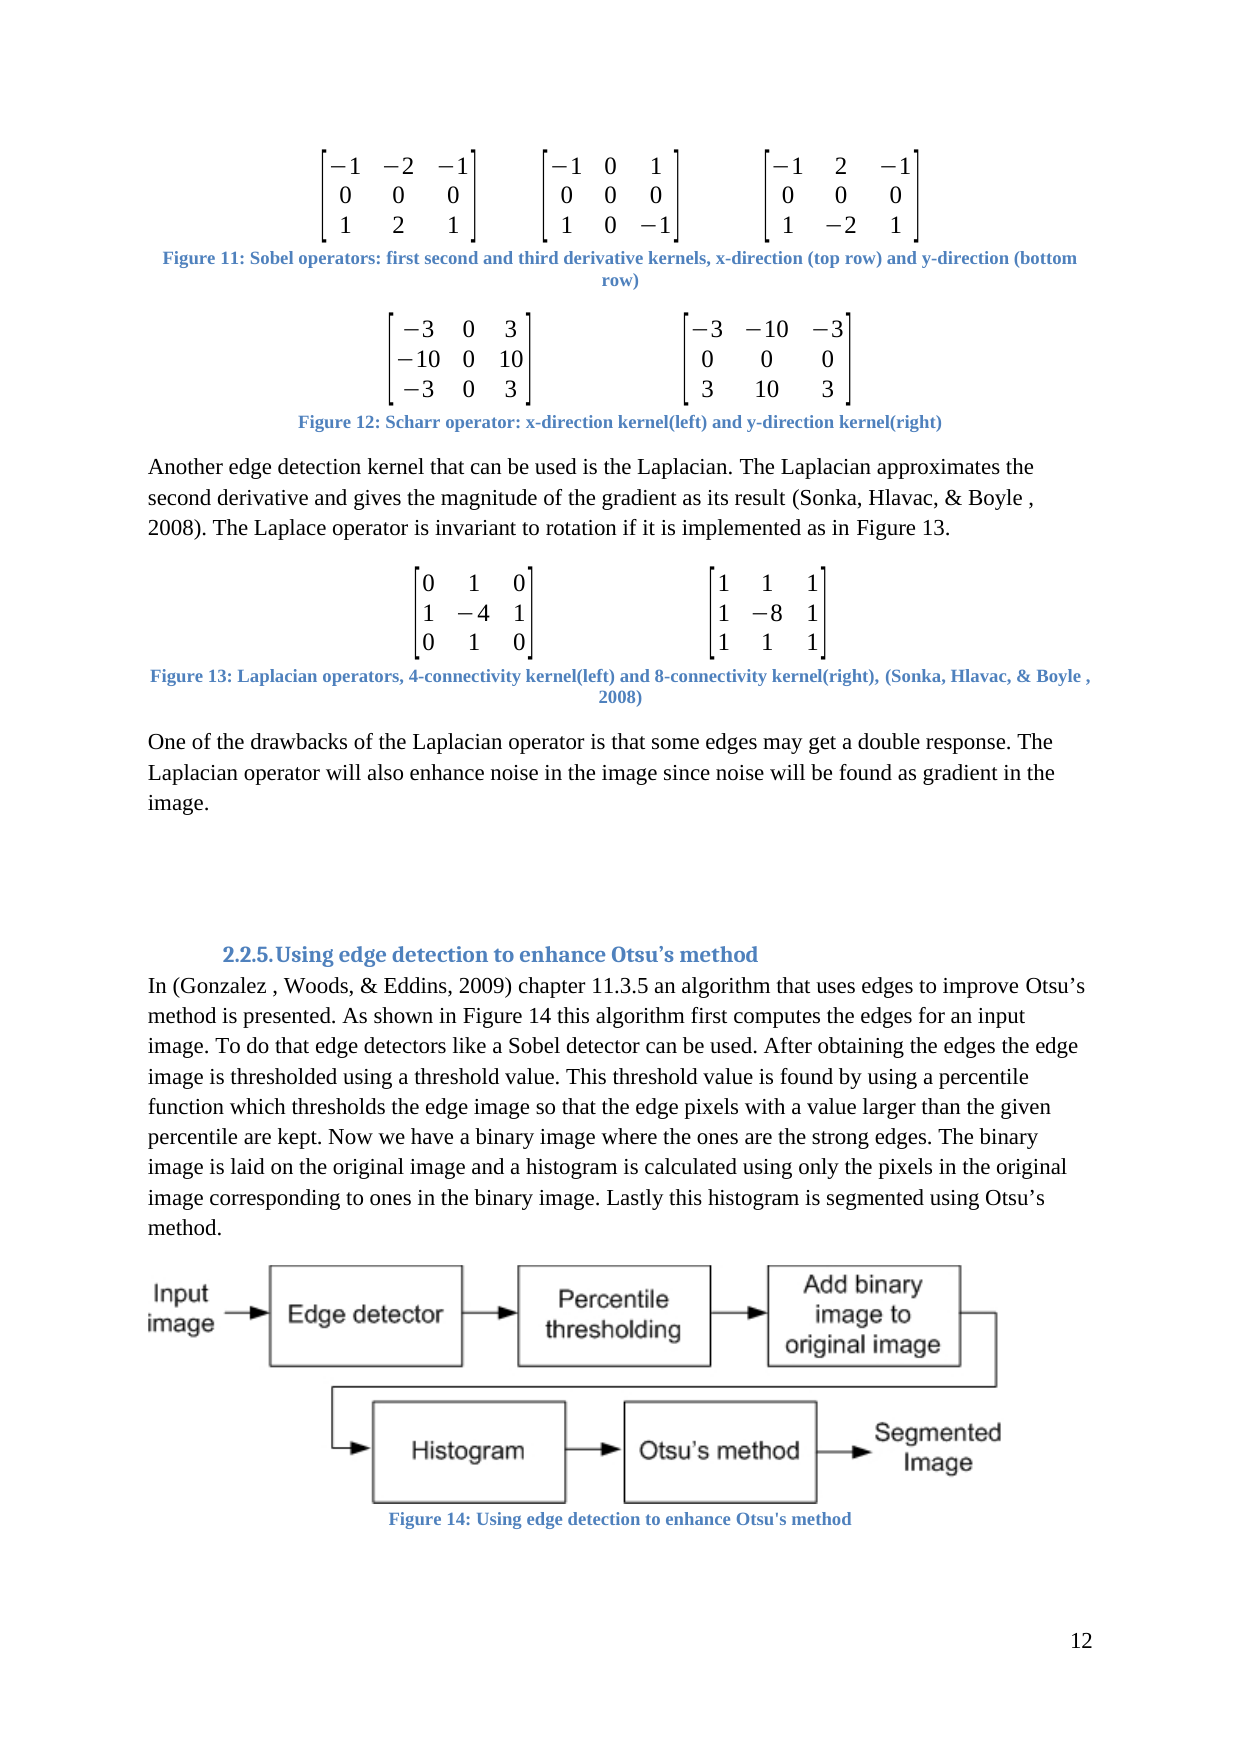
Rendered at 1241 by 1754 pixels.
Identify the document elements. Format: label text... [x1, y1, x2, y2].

text In chapter 11.3.5 an algorithm that uses edges to improve Otsu’s method is presented. As shown in Figure 14 this algorithm first computes the edges for an input image. To do that edge detectors like a Sobel detector can be used. After obtaining the edges the edge image is thresholded using a threshold value. This threshold value is found by using a percentile function which thresholds the edge image so that the edge pixels with a value larger than the given percentile are kept. Now we have a binary image where the ones are the strong edges. The binary image is laid on the original image and a histogram is calculated using only the pixels in the original image corresponding to ones in the binary image. Lastly this histogram is segmented using Otsu’s method. [148, 972, 1093, 1240]
text Figure 14: Using edge detection to enhance Otsu's method [148, 1508, 1093, 1529]
text Figure 11: Sobel operators: first second and third derivative kernels, x-direction (top row) and y-direction (bottom row) [148, 247, 1093, 290]
text Figure 12: Scharr operator: x-direction kernel(left) and y-direction kernel(right) [148, 411, 1093, 432]
picture [147, 1265, 1004, 1504]
text One of the drawbacks of the Laplacian operator is that some edges may get a double response. The Laplacian operator will also enhance noise in the image since noise will be found as gradient in the image. [148, 728, 1093, 815]
text Another edge detection kernel that can be used is the Laplacian. The Laplacian approximates the second derivative and gives the magnitude of the gradient as its result . The Laplace operator is invariant to rotation if it is implemented as in Figure 13. [148, 453, 1093, 540]
text Figure 13: Laplacian operators, 4-connectivity kernel(left) and 8-connectivity kernel(right), [148, 664, 1093, 708]
subtitle Using edge detection to enhance Otsu’s method [223, 942, 1093, 968]
